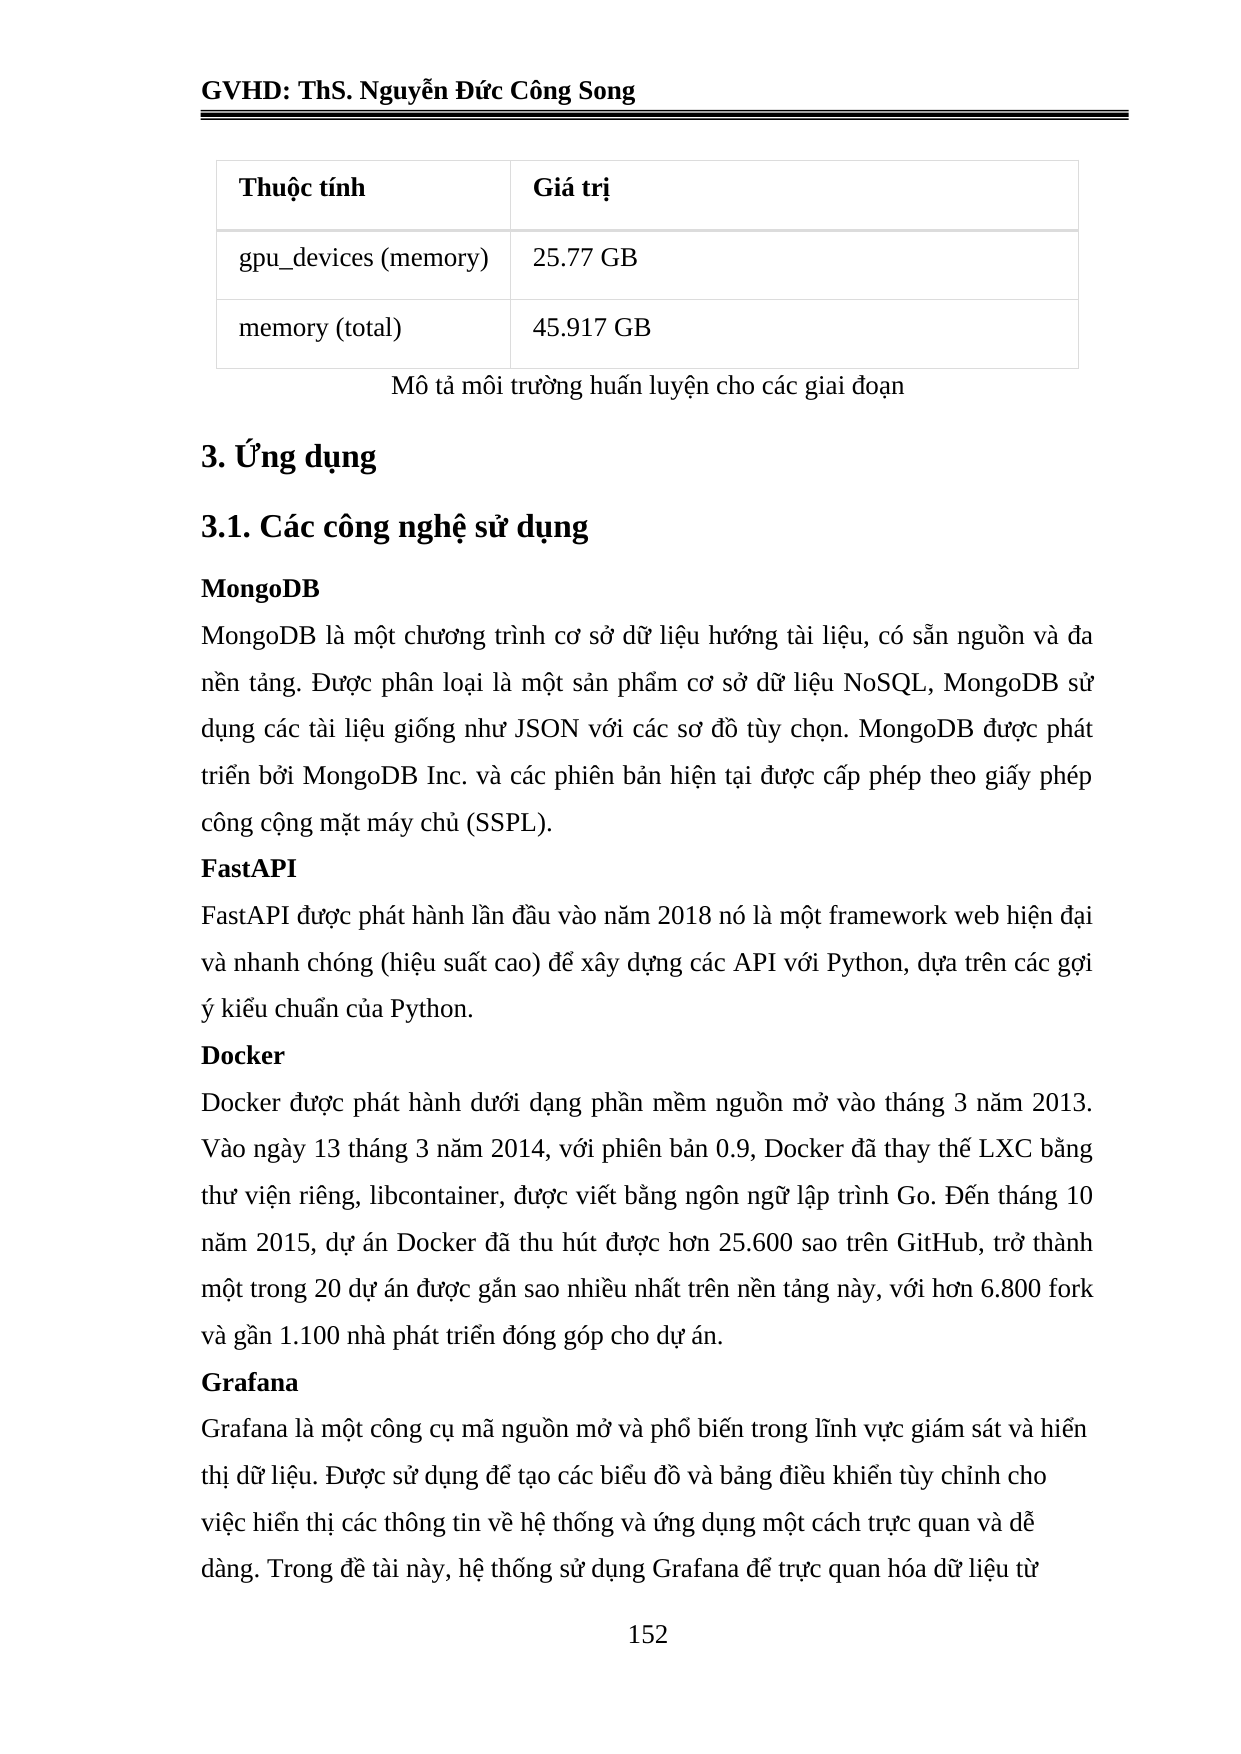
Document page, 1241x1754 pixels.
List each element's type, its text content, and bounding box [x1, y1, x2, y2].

text Ứng dụng [201, 437, 1094, 475]
table_cell memory (total) [217, 300, 510, 368]
text Docker [201, 1039, 1094, 1070]
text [201, 1413, 1094, 1584]
table_cell gpu_devices (memory) [217, 232, 510, 299]
text MongoDB là một chương trình cơ sở dữ liệu hướng tài liệu, có sẵn nguồn và đa nền tảng. Được phân loại là một sản phẩm cơ sở dữ liệu NoSQL, MongoDB sử dụng các tài liệu giống như JSON với các sơ đồ tùy chọn. MongoDB được phát triển bởi MongoDB Inc. và các phiên bản hiện tại được cấp phép theo giấy phép công cộng mặt máy chủ (SSPL). [201, 619, 1094, 837]
text Grafana [201, 1366, 1094, 1397]
table_cell 45.917 GB [511, 300, 1078, 368]
text Docker được phát hành dưới dạng phần mềm nguồn mở vào tháng 3 năm 2013. Vào ngày 13 tháng 3 năm 2014, với phiên bản 0.9, Docker đã thay thế LXC bằng thư viện riêng, libcontainer, được viết bằng ngôn ngữ lập trình Go. Đến tháng 10 năm 2015, dự án Docker đã thu hút được hơn 25.600 sao trên GitHub, trở thành một trong 20 dự án được gắn sao nhiều nhất trên nền tảng này, với hơn 6.800 fork và gần 1.100 nhà phát triển đóng góp cho dự án. [201, 1086, 1094, 1350]
text FastAPI được phát hành lần đầu vào năm 2018 nó là một framework web hiện đại và nhanh chóng (hiệu suất cao) để xây dựng các API với Python, dựa trên các gợi ý kiểu chuẩn của Python. [201, 899, 1094, 1024]
table_cell 25.77 GB [511, 232, 1078, 299]
text FastAPI [201, 853, 1094, 884]
table_header Giá trị [511, 161, 1078, 229]
text Các công nghệ sử dụng [201, 507, 1094, 545]
text Mô tả môi trường huấn luyện cho các giai đoạn [201, 369, 1094, 400]
text MongoDB [201, 573, 1094, 604]
table_header Thuộc tính [217, 161, 510, 229]
